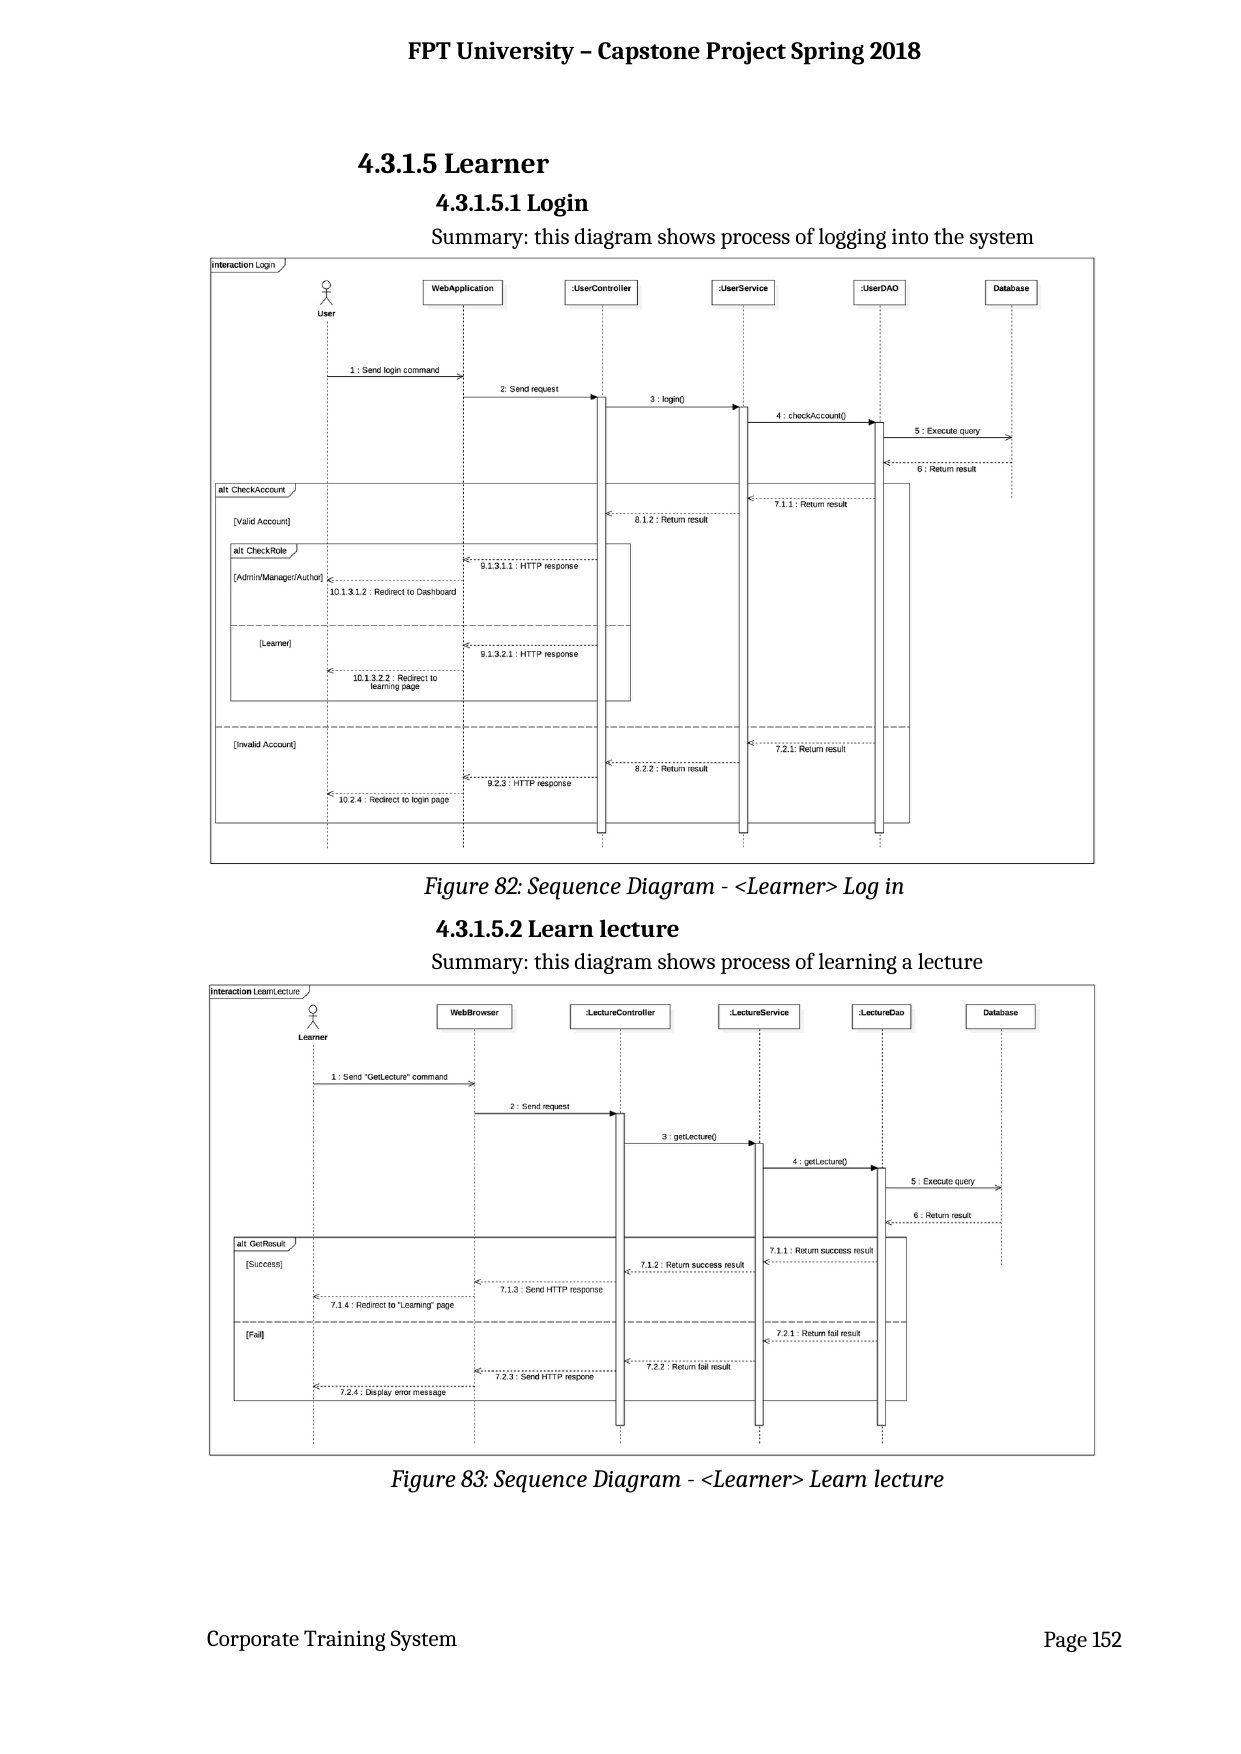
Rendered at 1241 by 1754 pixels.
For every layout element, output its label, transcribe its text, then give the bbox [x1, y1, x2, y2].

text Figure 82: Sequence Diagram - <Learner> Log in [207, 872, 1122, 901]
subtitle 4.3.1.5 Learner [357, 148, 1124, 181]
subtitle 4.3.1.5.1 Login [436, 189, 1124, 218]
text Summary: this diagram shows process of logging into the system [432, 223, 1122, 250]
picture [206, 979, 1122, 1462]
subtitle 4.3.1.5.2 Learn lecture [436, 915, 1124, 944]
text Figure 83: Sequence Diagram - <Learner> Learn lecture [207, 1465, 1122, 1494]
text Summary: this diagram shows process of learning a lecture [432, 949, 1122, 976]
picture [207, 253, 1122, 868]
